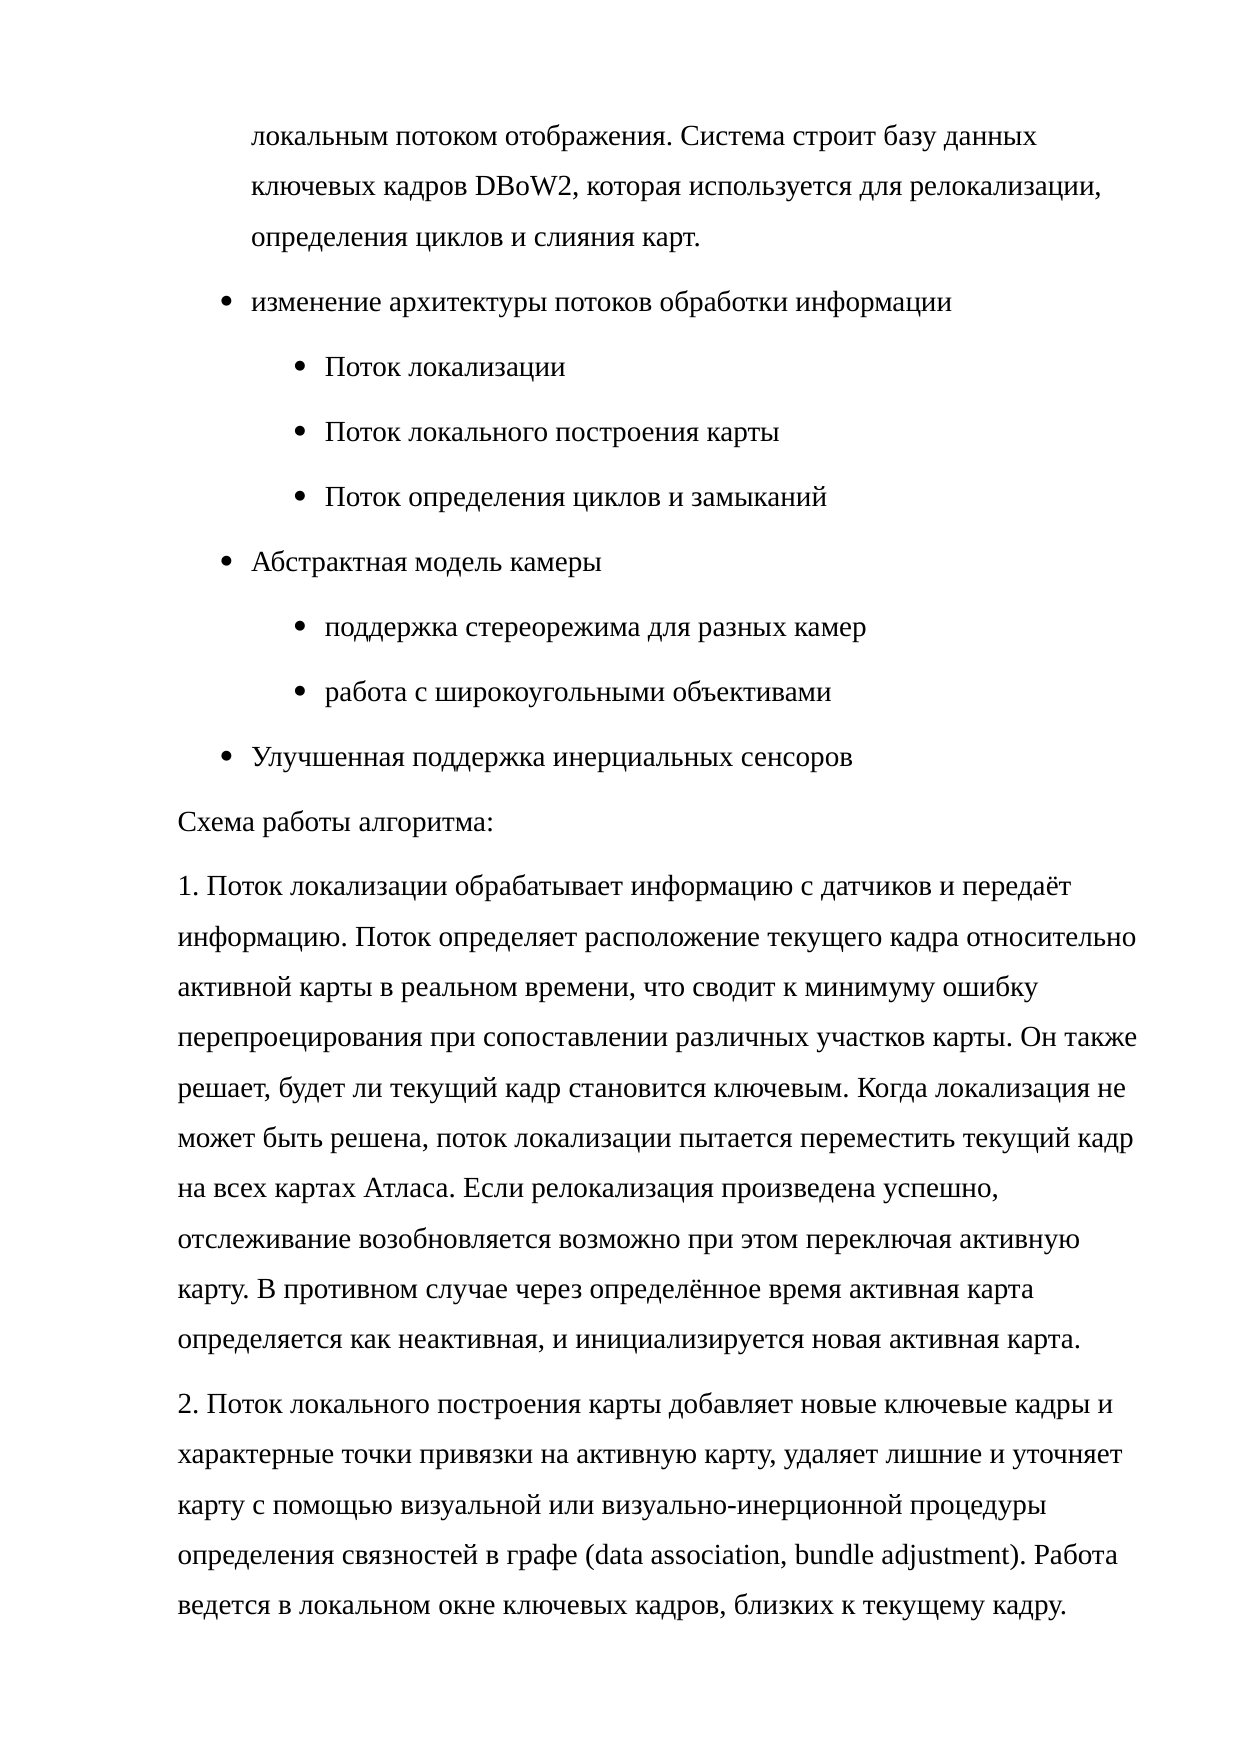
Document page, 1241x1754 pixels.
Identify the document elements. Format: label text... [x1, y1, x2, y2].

list поддержка стереорежима для разных камер [295, 609, 1152, 642]
list Абстрактная модель камеры [221, 544, 1152, 577]
list изменение архитектуры потоков обработки информации [221, 284, 1152, 317]
list Поток определения циклов и замыканий [295, 479, 1152, 512]
text Схема работы алгоритма: [177, 804, 1152, 837]
list Поток локального построения карты [295, 414, 1152, 447]
list работа с широкоугольными объективами [295, 674, 1152, 707]
list Улучшенная поддержка инерциальных сенсоров [221, 739, 1152, 772]
text 1. Поток локализации обрабатывает информацию с датчиков и передаёт информацию. Поток определяет расположение текущего кадра относительно активной карты в реальном времени, что сводит к минимуму ошибку перепроецирования при сопоставлении различных участков карты. Он также решает, будет ли текущий кадр становится ключевым. Когда локализация не может быть решена, поток локализации пытается переместить текущий кадр на всех картах Атласа. Если релокализация произведена успешно, отслеживание возобновляется возможно при этом переключая активную карту. В противном случае через определённое время активная карта определяется как неактивная, и инициализируется новая активная карта. [177, 868, 1152, 1355]
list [221, 118, 1152, 252]
text 2. Поток локального построения карты добавляет новые ключевые кадры и характерные точки привязки на активную карту, удаляет лишние и уточняет карту с помощью визуальной или визуально-инерционной процедуры определения связностей в графе (data association, bundle adjustment). Работа ведется в локальном окне ключевых кадров, близких к текущему кадру. [177, 1386, 1152, 1621]
list Поток локализации [295, 349, 1152, 382]
